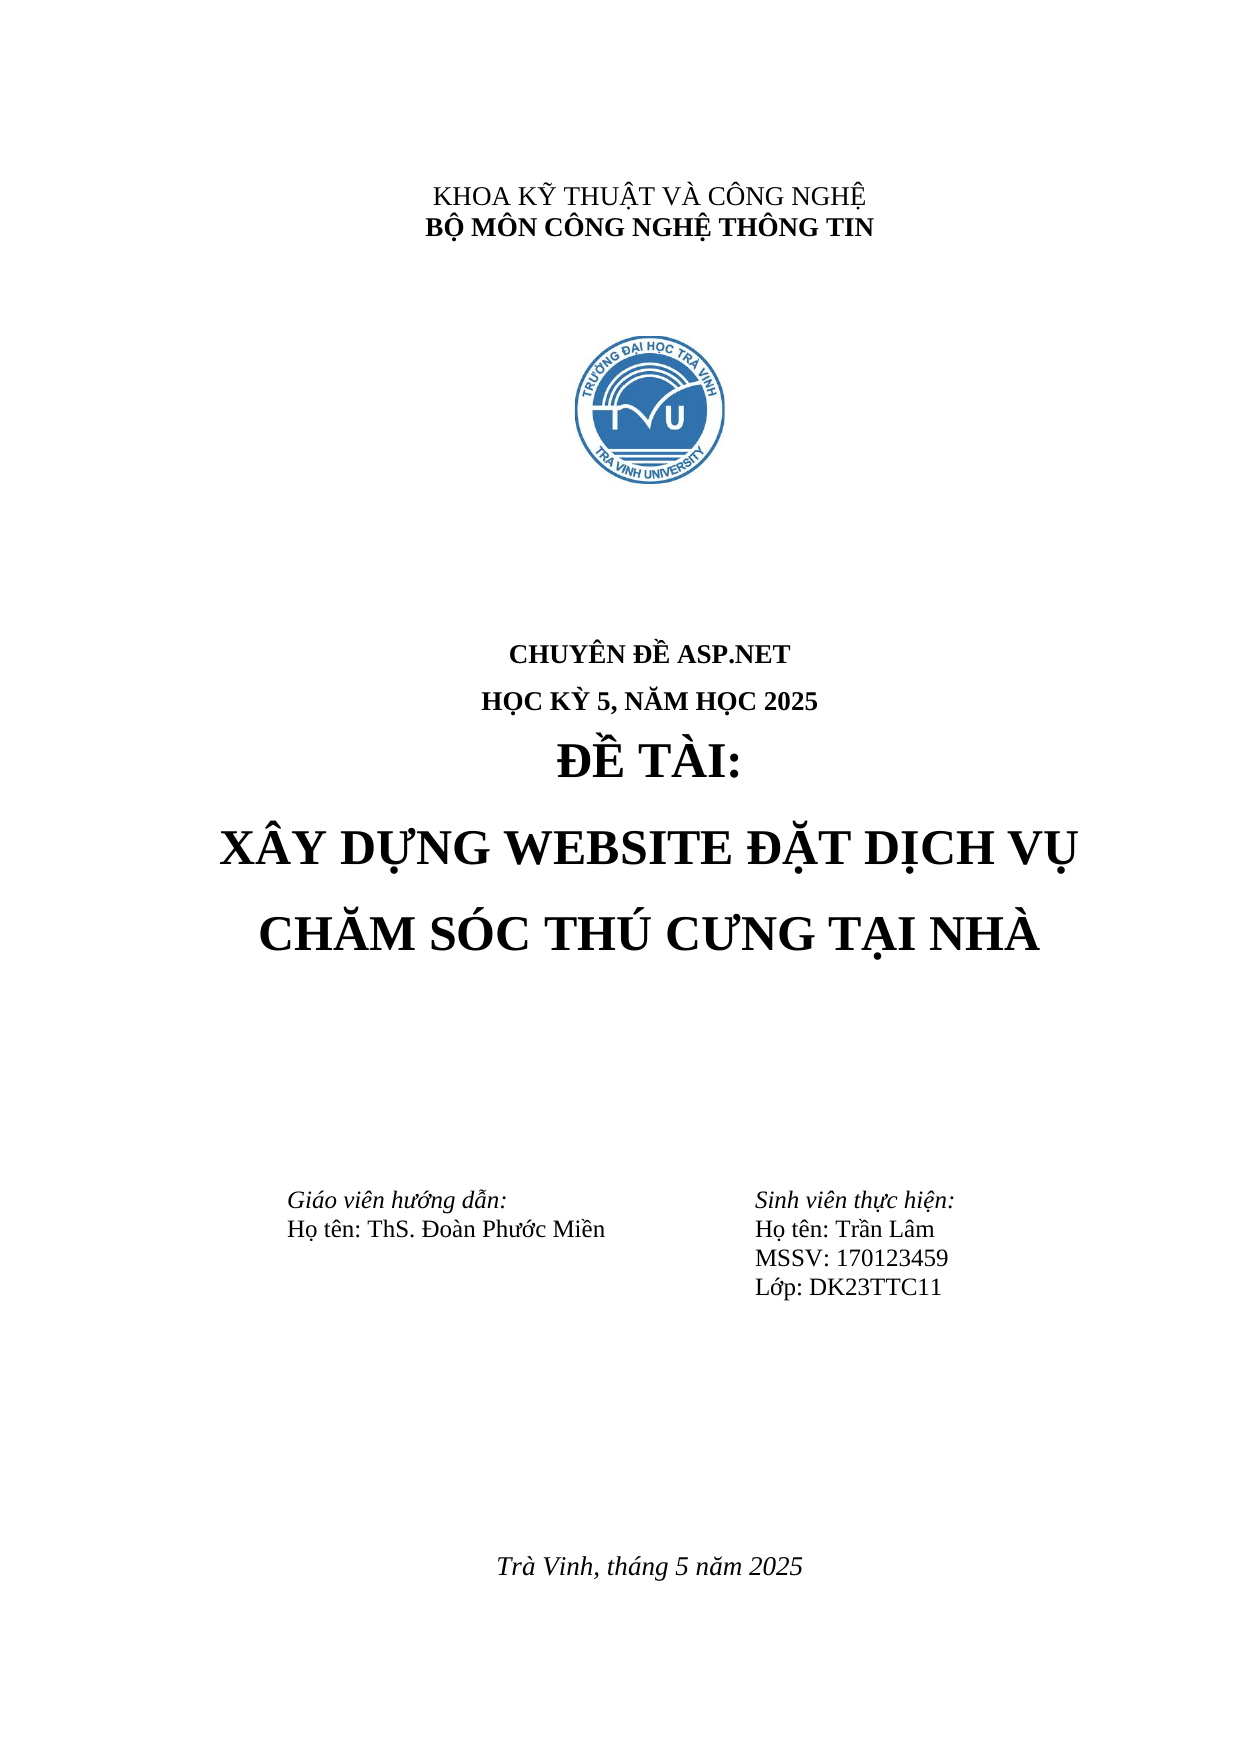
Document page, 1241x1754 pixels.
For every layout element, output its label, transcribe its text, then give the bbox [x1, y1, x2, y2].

text XÂY DỰNG WEBSITE ĐẶT DỊCH VỤ CHĂM SÓC THÚ CƯNG TẠI NHÀ [177, 817, 1122, 961]
text HỌC KỲ 5, NĂM HỌC 2025 [177, 684, 1122, 716]
text CHUYÊN ĐỀ ASP.NET [177, 638, 1122, 669]
text Trà Vinh, tháng 5 năm 2025 [177, 1550, 1122, 1581]
text KHOA KỸ THUẬT VÀ CÔNG NGHỆ [177, 180, 1122, 212]
picture [574, 336, 725, 484]
text ĐỀ TÀI: [177, 731, 1122, 789]
text BỘ MÔN CÔNG NGHỆ THÔNG TIN [177, 212, 1122, 243]
